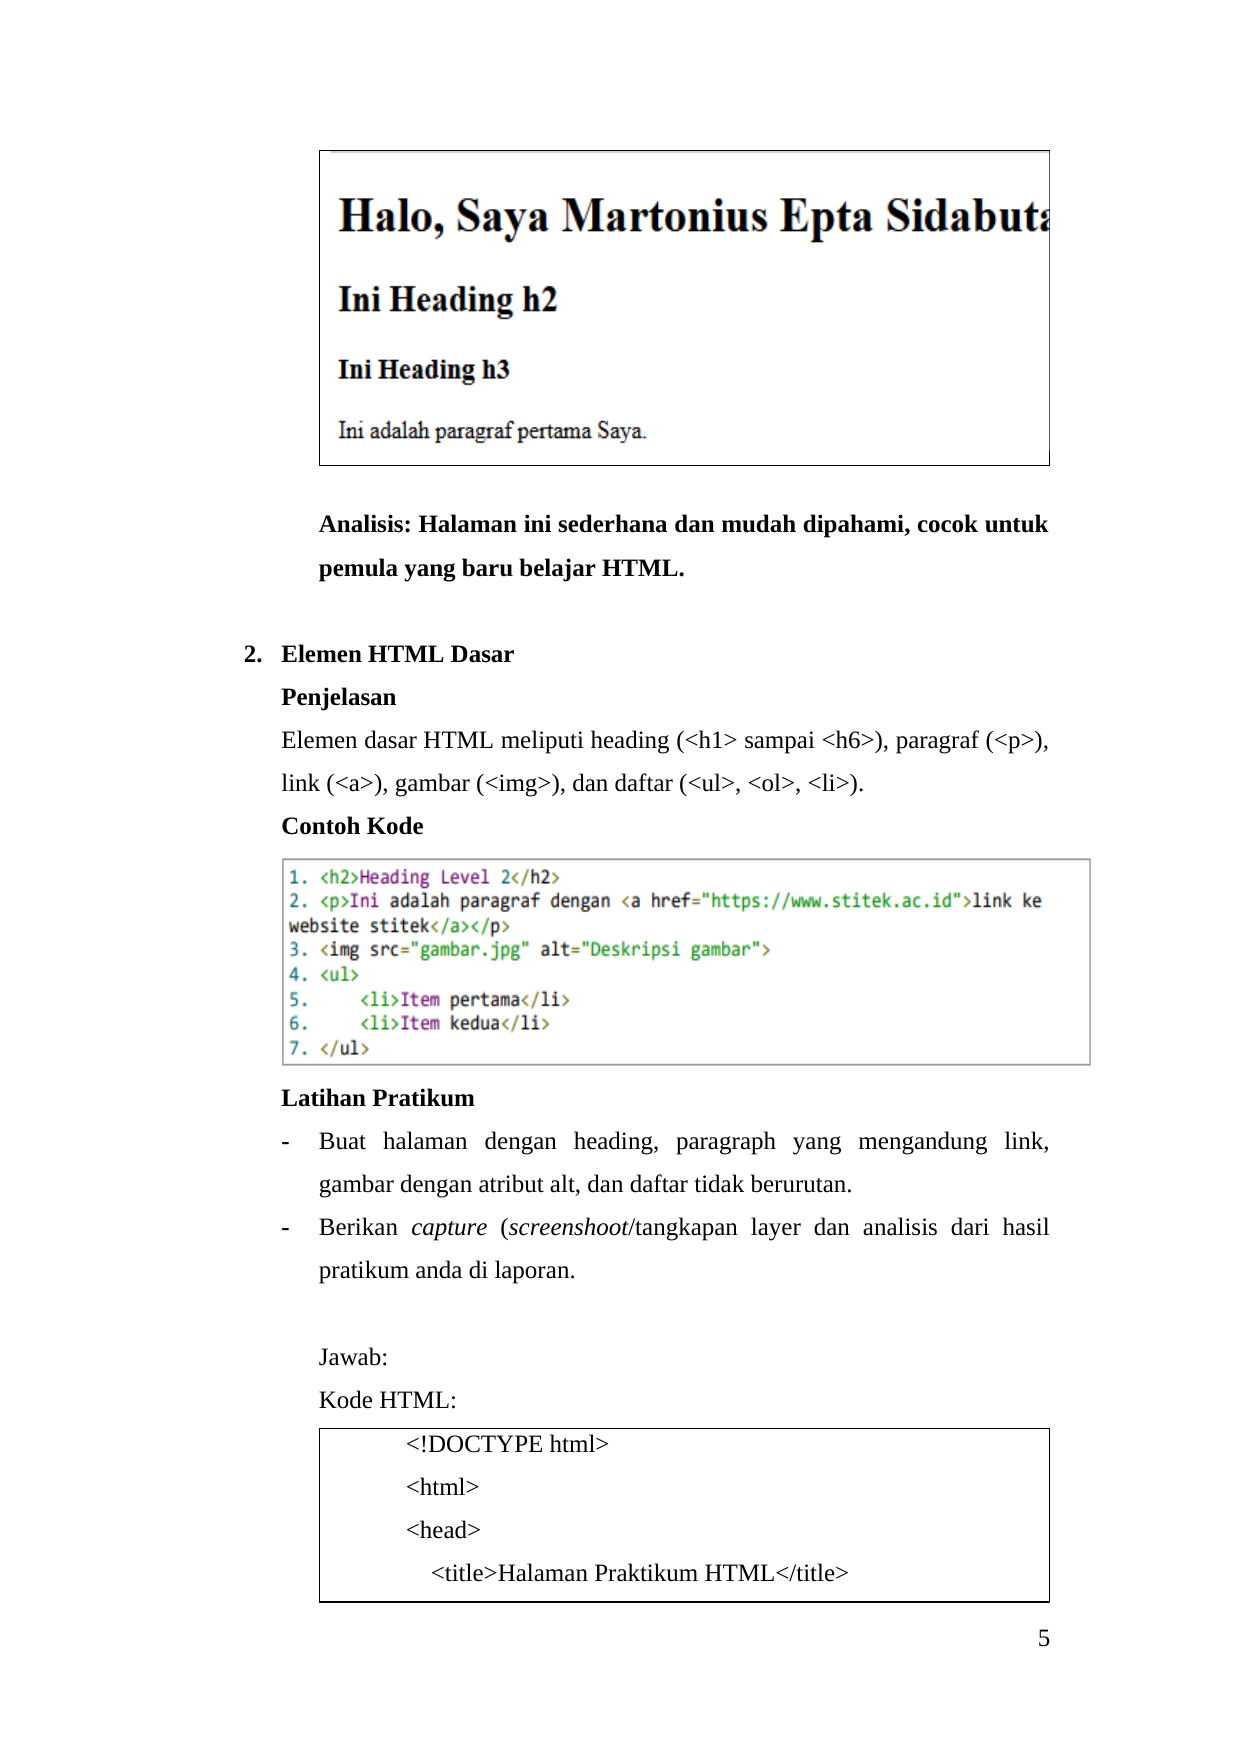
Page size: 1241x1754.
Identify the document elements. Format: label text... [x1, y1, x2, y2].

picture [330, 151, 1050, 451]
table_header [320, 151, 1049, 465]
list Penjelasan [281, 682, 1050, 711]
list Berikan capture (screenshoot/tangkapan layer dan analisis dari hasil pratikum anda di laporan. [281, 1212, 1050, 1284]
list Analisis: Halaman ini sederhana dan mudah dipahami, cocok untuk pemula yang baru belajar HTML. [319, 509, 1050, 581]
list Buat halaman dengan heading, paragraph yang mengandung link, gambar dengan atribut alt, dan daftar tidak berurutan. [281, 1126, 1050, 1198]
list Latihan Pratikum [281, 1083, 1050, 1112]
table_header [320, 1429, 1049, 1601]
list Elemen dasar HTML meliputi heading (<h1> sampai <h6>), paragraf (<p>), link (<a>), gambar (<img>), dan daftar (<ul>, <ol>, <li>). [281, 725, 1050, 797]
list Kode HTML: [319, 1385, 1050, 1413]
list Contoh Kode [281, 811, 1050, 840]
list Jawab: [319, 1342, 1050, 1370]
picture [281, 854, 1091, 1069]
list Elemen HTML Dasar [244, 639, 1050, 668]
